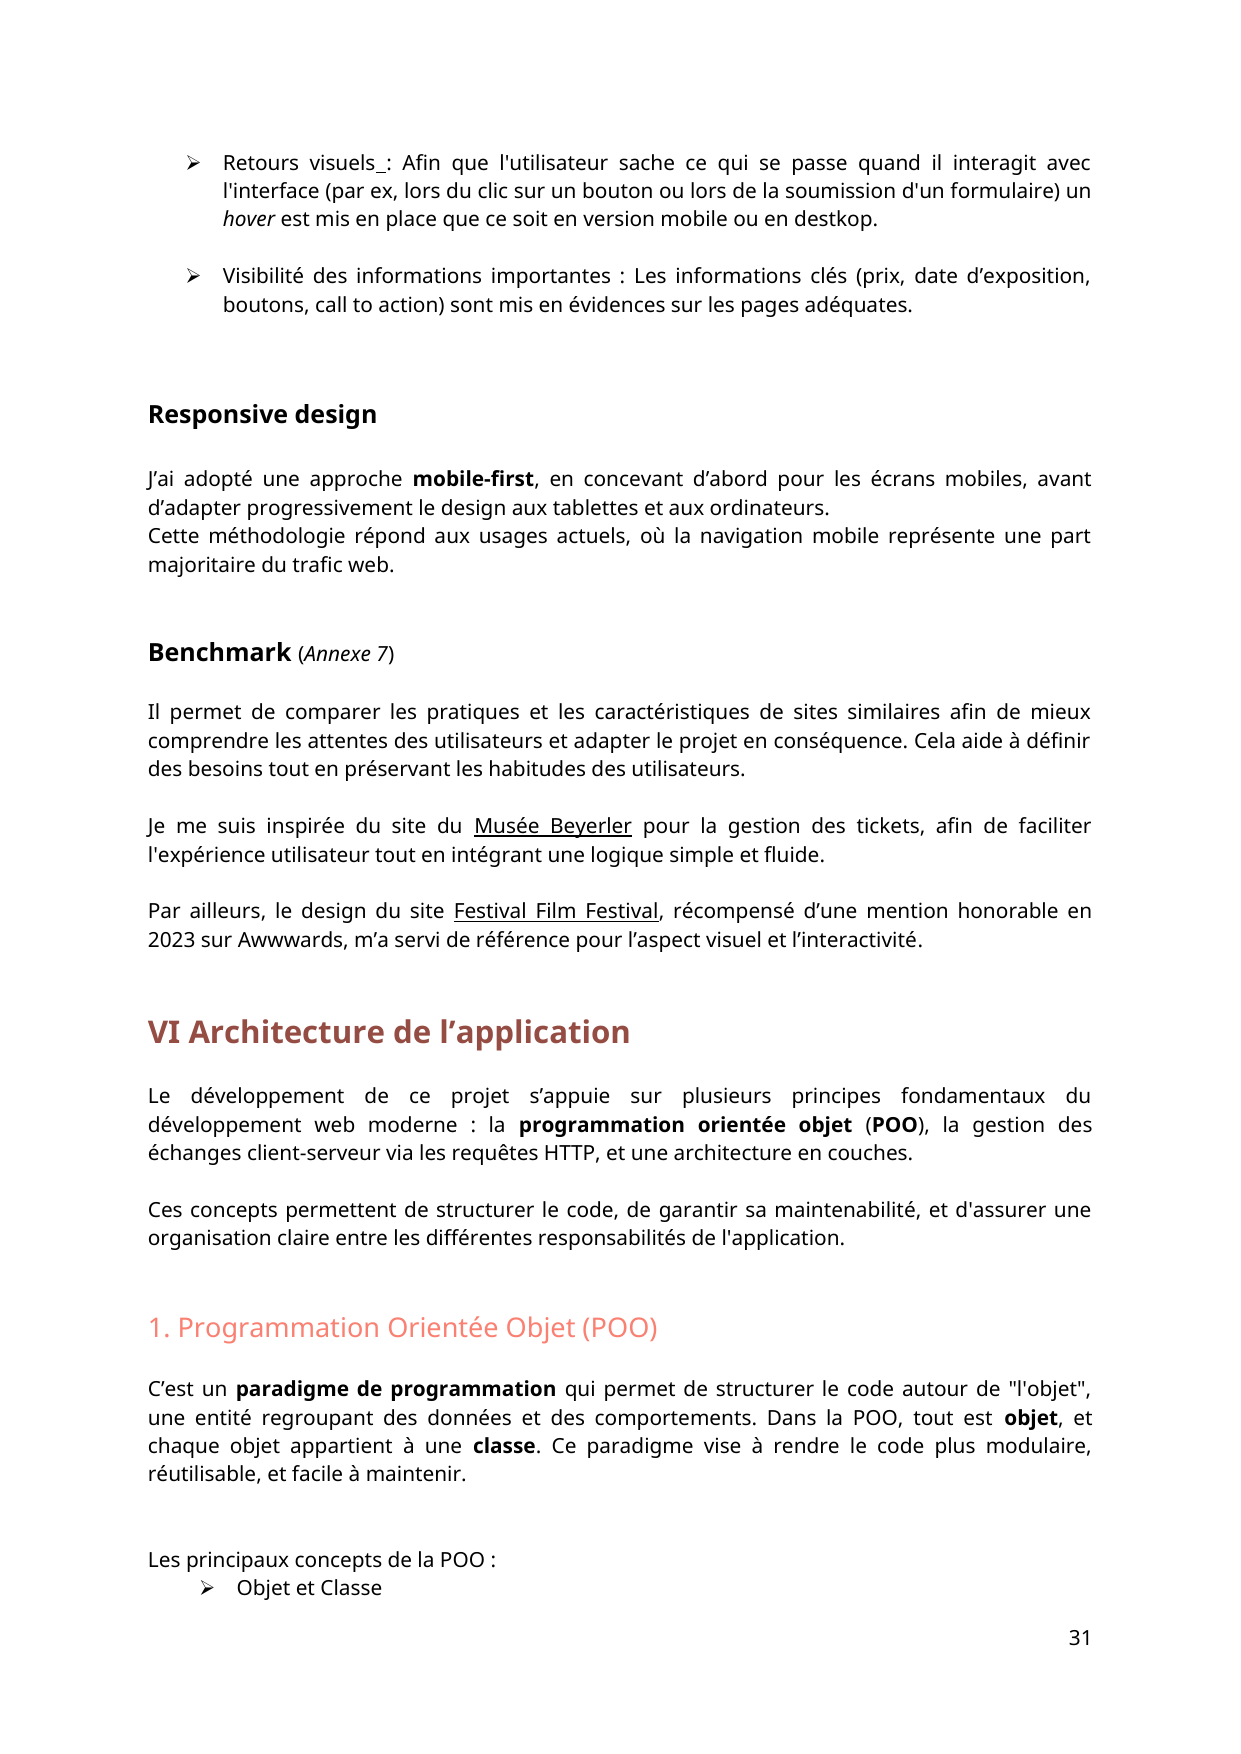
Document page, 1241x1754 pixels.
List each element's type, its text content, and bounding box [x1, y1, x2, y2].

text Responsive design [148, 396, 1092, 430]
list Objet et Classe [199, 1573, 1092, 1602]
text Cette méthodologie répond aux usages actuels, où la navigation mobile représente une part majoritaire du trafic web. [148, 521, 1092, 578]
list Visibilité des informations importantes : Les informations clés (prix, date d’exposition, boutons, call to action) sont mis en évidences sur les pages adéquates. [185, 261, 1092, 318]
text Benchmark (Annexe 7) [148, 635, 1092, 669]
text Le développement de ce projet s’appuie sur plusieurs principes fondamentaux du développement web moderne : la programmation orientée objet (POO), la gestion des échanges client-serveur via les requêtes HTTP, et une architecture en couches. [148, 1081, 1092, 1167]
text Je me suis inspirée du site du Musée Beyerler pour la gestion des tickets, afin de faciliter l'expérience utilisateur tout en intégrant une logique simple et fluide. [148, 811, 1092, 868]
text Par ailleurs, le design du site Festival Film Festival, récompensé d’une mention honorable en 2023 sur Awwwards, m’a servi de référence pour l’aspect visuel et l’interactivité. [148, 897, 1092, 953]
subtitle 1. Programmation Orientée Objet (POO) [148, 1309, 1092, 1346]
list Retours visuels : Afin que l'utilisateur sache ce qui se passe quand il interagit avec l'interface (par ex, lors du clic sur un bouton ou lors de la soumission d'un formulaire) un hover est mis en place que ce soit en version mobile ou en destkop. [185, 148, 1092, 233]
text J’ai adopté une approche mobile-first, en concevant d’abord pour les écrans mobiles, avant d’adapter progressivement le design aux tablettes et aux ordinateurs. [148, 464, 1092, 521]
subtitle VI Architecture de l’application [148, 1010, 1092, 1053]
text C’est un paradigme de programmation qui permet de structurer le code autour de "l'objet", une entité regroupant des données et des comportements. Dans la POO, tout est objet, et chaque objet appartient à une classe. Ce paradigme vise à rendre le code plus modulaire, réutilisable, et facile à maintenir. [148, 1374, 1092, 1488]
text Les principaux concepts de la POO : [148, 1545, 1092, 1573]
text Ces concepts permettent de structurer le code, de garantir sa maintenabilité, et d'assurer une organisation claire entre les différentes responsabilités de l'application. [148, 1167, 1092, 1252]
text Il permet de comparer les pratiques et les caractéristiques de sites similaires afin de mieux comprendre les attentes des utilisateurs et adapter le projet en conséquence. Cela aide à définir des besoins tout en préservant les habitudes des utilisateurs. [148, 697, 1092, 783]
